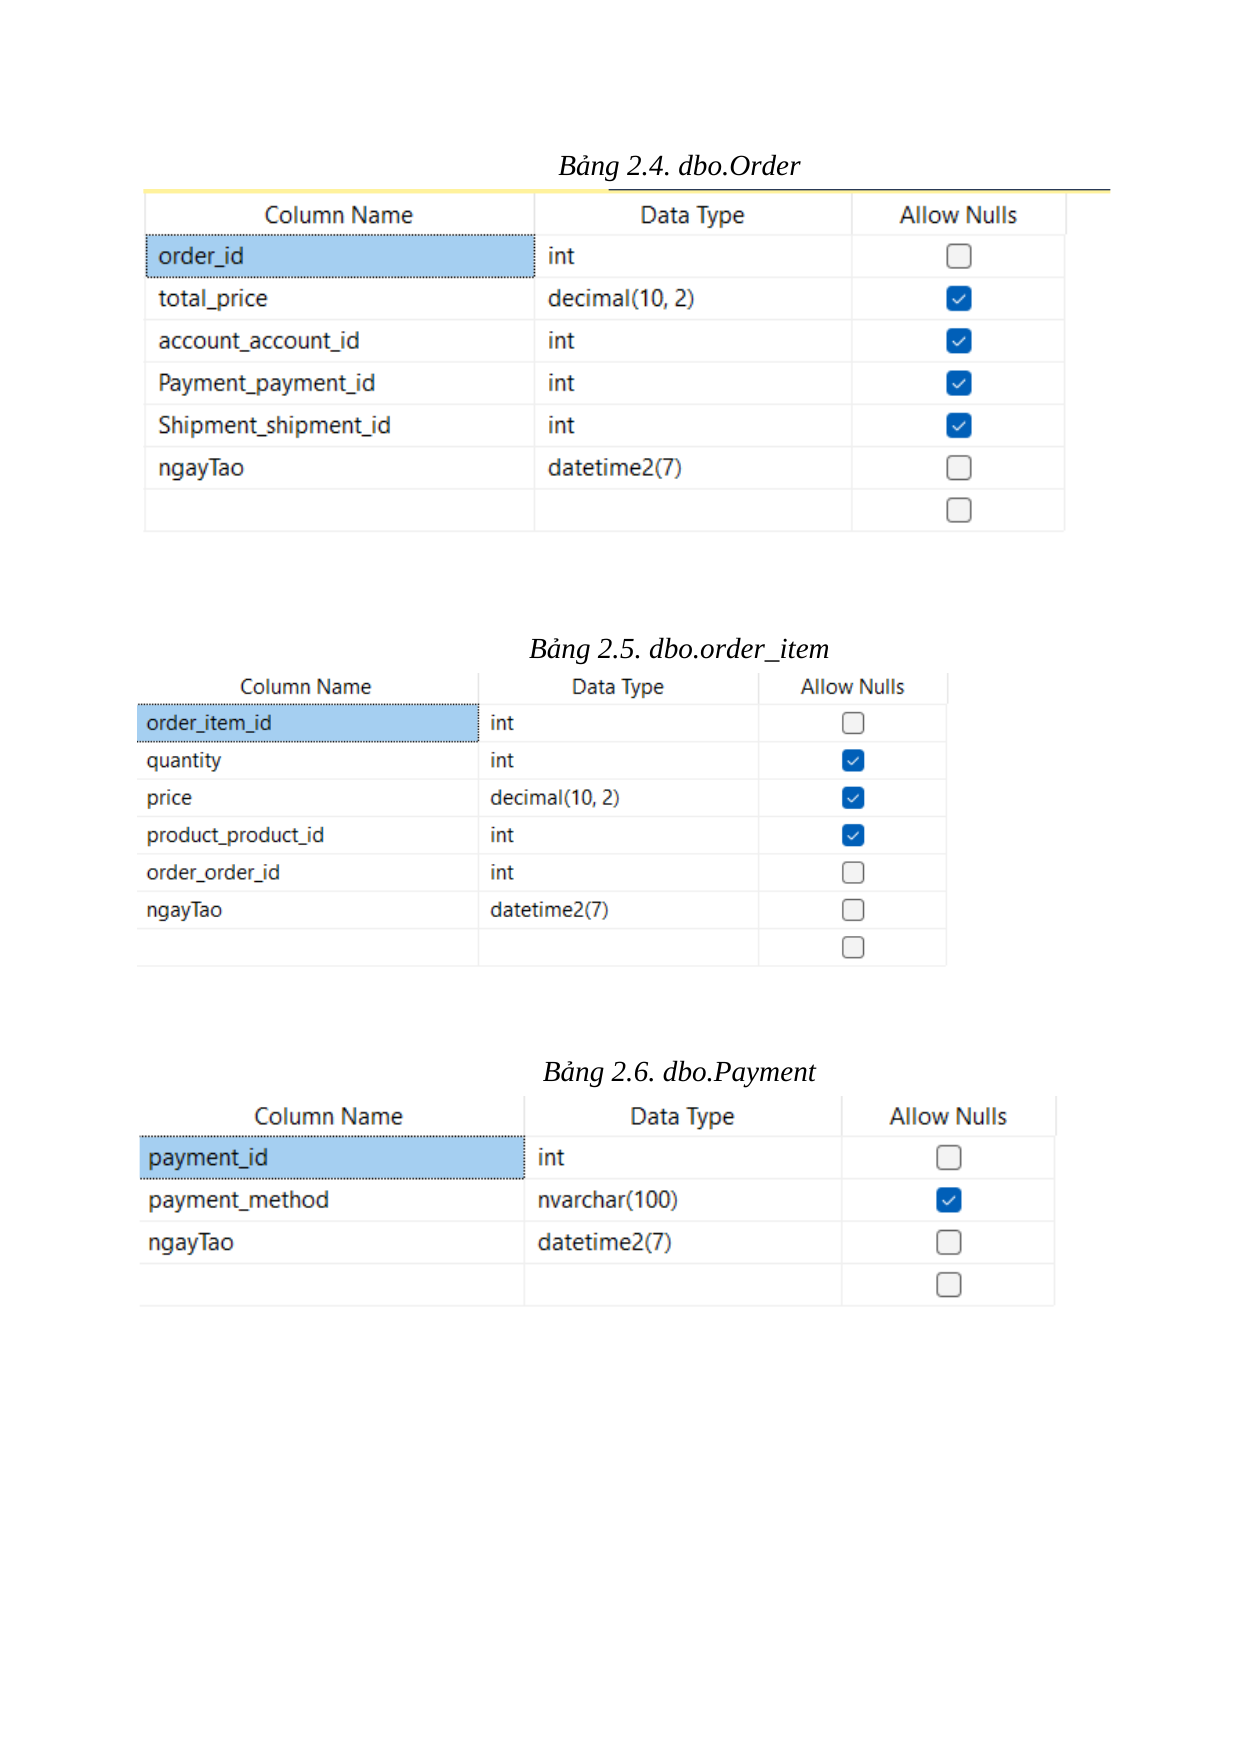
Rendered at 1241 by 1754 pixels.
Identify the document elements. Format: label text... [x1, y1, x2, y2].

text Bảng 2.5. dbo.order_item [236, 631, 1122, 665]
text Bảng 2.6. dbo.Payment [236, 1054, 1122, 1088]
picture [137, 673, 1117, 1007]
picture [143, 189, 1111, 584]
text Bảng 2.4. dbo.Order [236, 148, 1122, 181]
picture [139, 1096, 1115, 1365]
